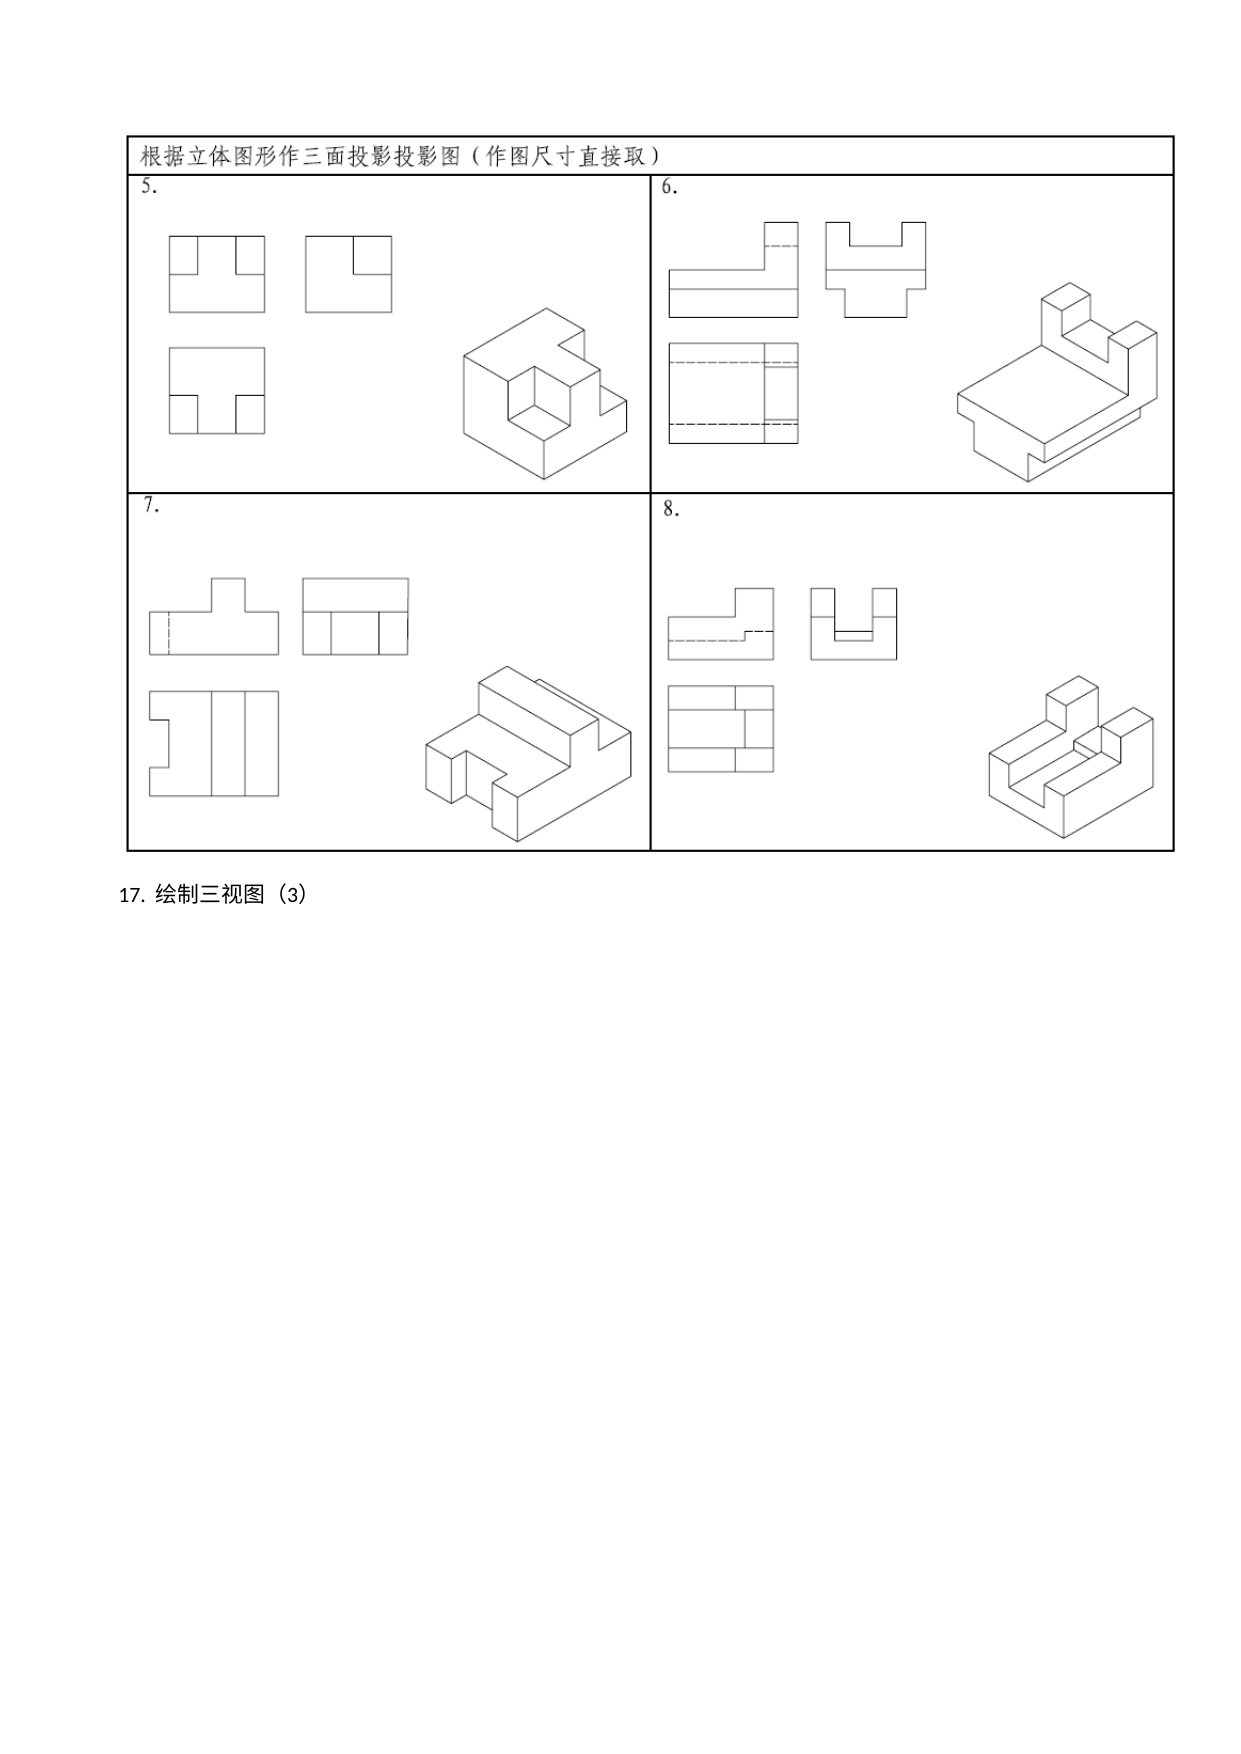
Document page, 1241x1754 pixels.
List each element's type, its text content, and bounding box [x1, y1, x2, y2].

picture [118, 129, 1179, 853]
list 绘制三视图（3） [118, 877, 1122, 909]
